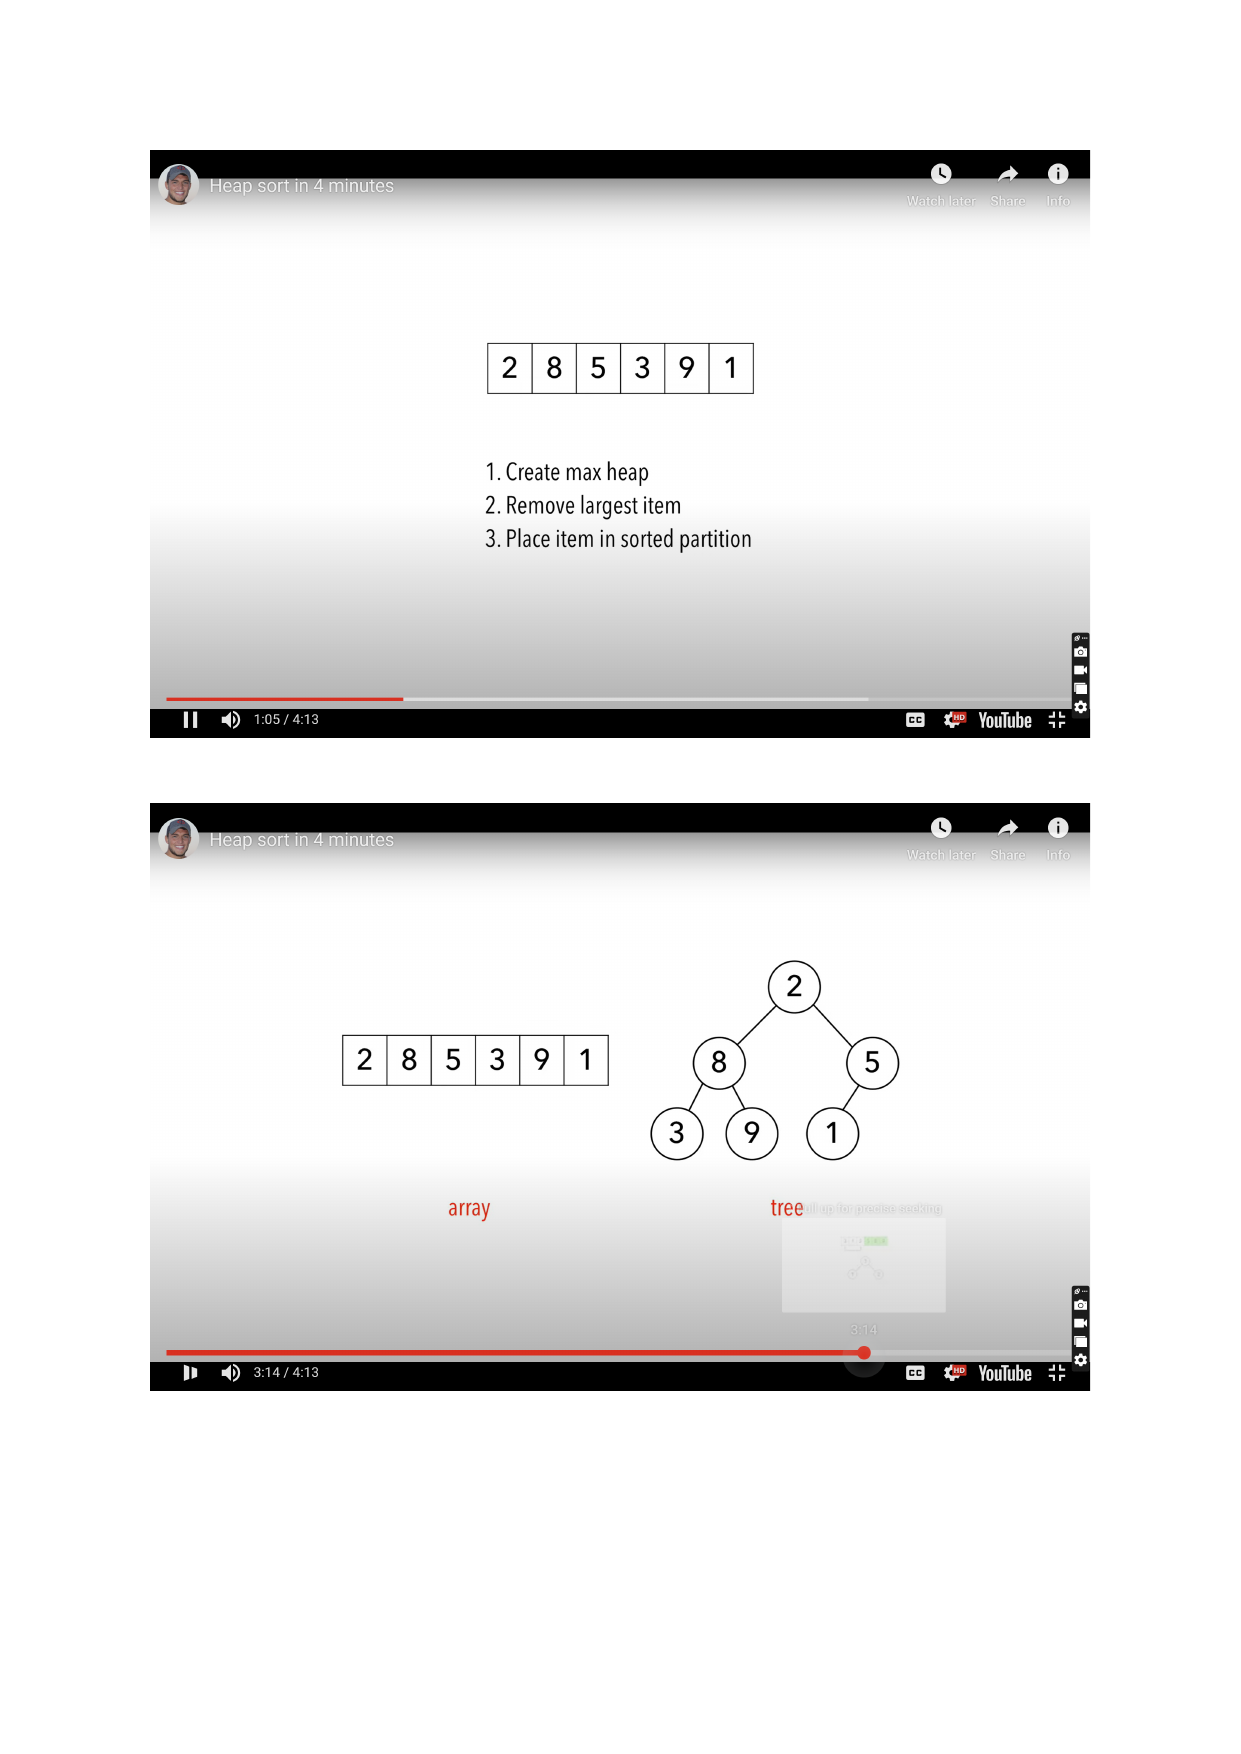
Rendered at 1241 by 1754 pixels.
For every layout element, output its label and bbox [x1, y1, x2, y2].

picture [150, 150, 1091, 738]
picture [150, 803, 1091, 1391]
